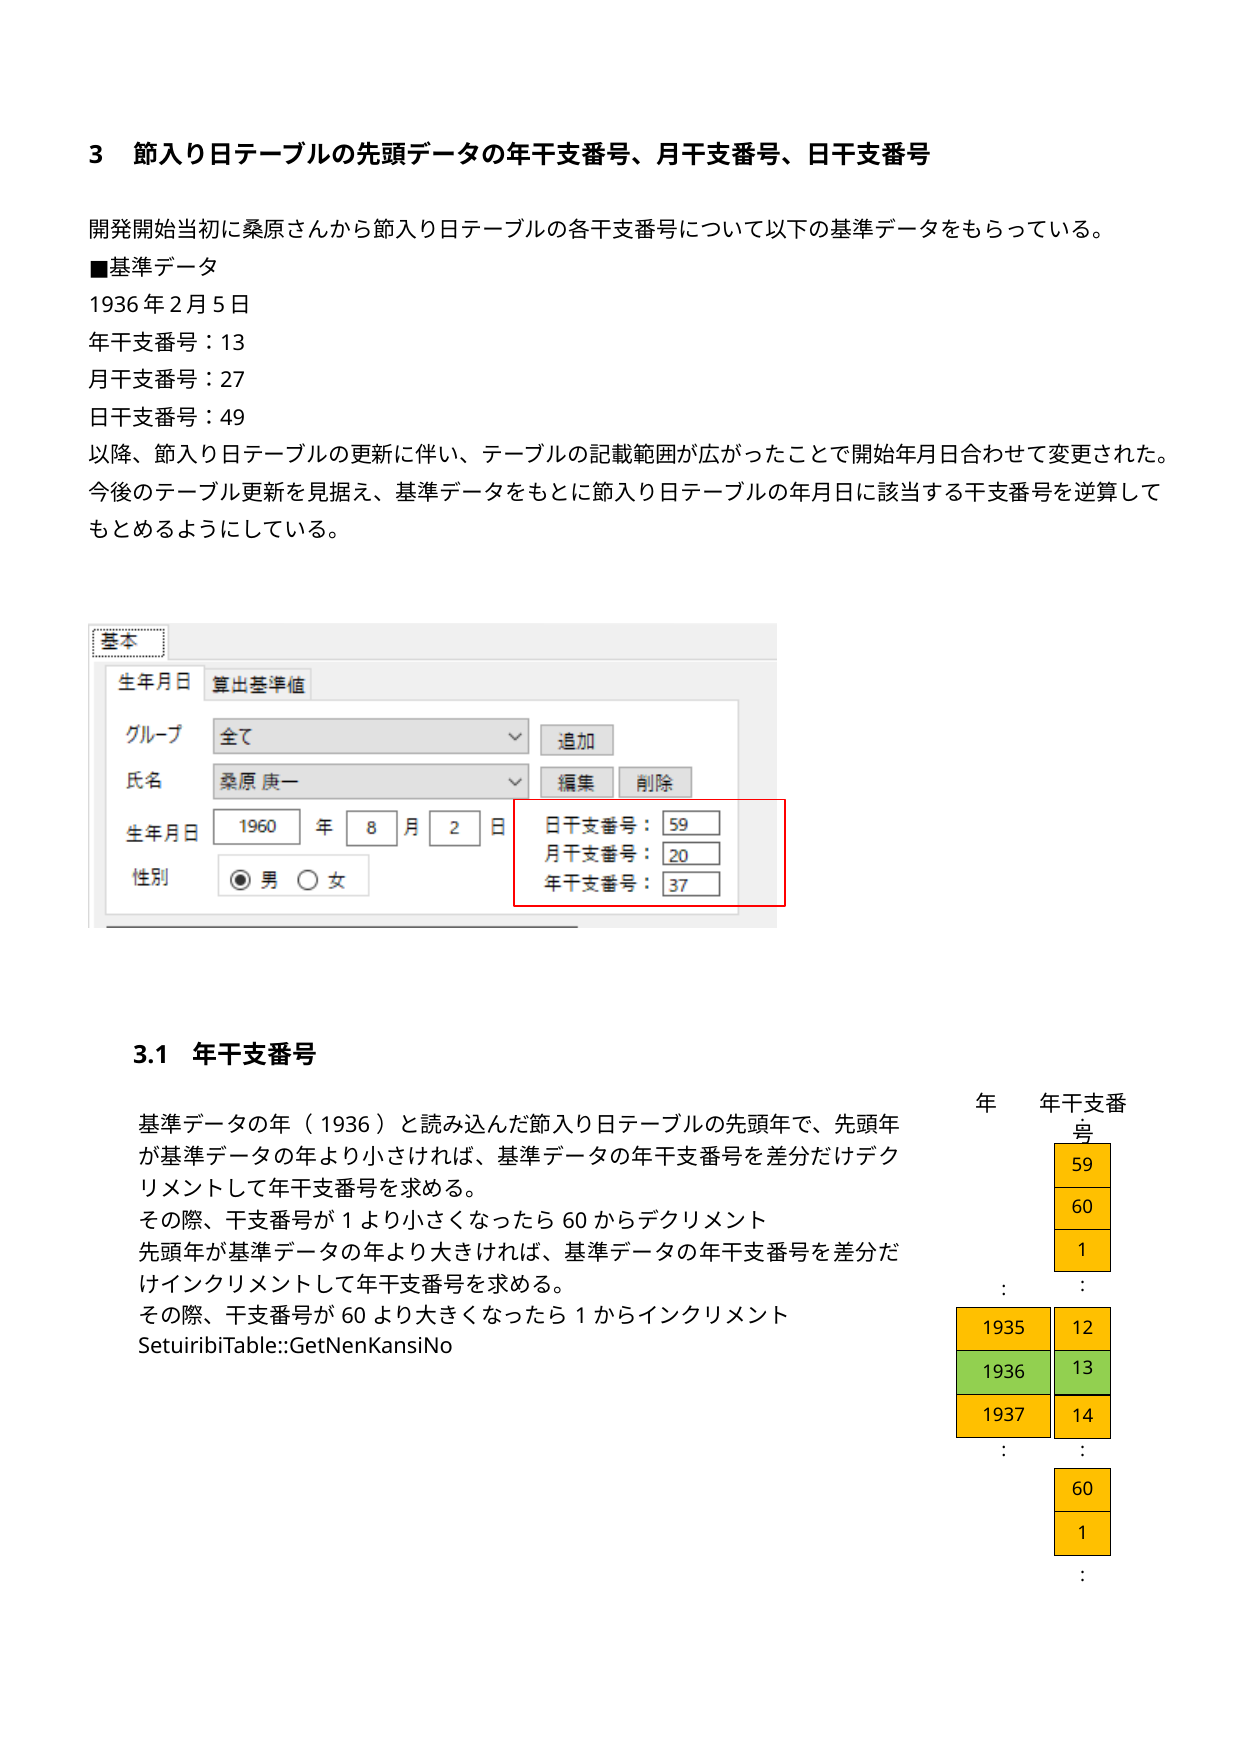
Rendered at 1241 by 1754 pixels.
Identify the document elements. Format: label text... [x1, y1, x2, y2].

text 日干支番号：49 [89, 397, 1167, 434]
picture [515, 800, 777, 905]
list 節入り日テーブルの先頭データの年干支番号、月干支番号、日干支番号 [89, 134, 1145, 172]
text ■基準データ [89, 247, 1167, 284]
text 以降、節入り日テーブルの更新に伴い、テーブルの記載範囲が広がったことで開始年月日合わせて変更された。 [89, 434, 1167, 472]
text 今後のテーブル更新を見据え、基準データをもとに節入り日テーブルの年月日に該当する干支番号を逆算してもとめるようにしている。 [89, 472, 1167, 547]
picture [88, 623, 777, 928]
list 年干支番号 [133, 1034, 1145, 1072]
text 月干支番号：27 [89, 359, 1167, 397]
text 年干支番号：13 [89, 322, 1167, 359]
text 開発開始当初に桑原さんから節入り日テーブルの各干支番号について以下の基準データをもらっている。 [89, 209, 1167, 247]
text 1936年2月5日 [89, 284, 1167, 322]
